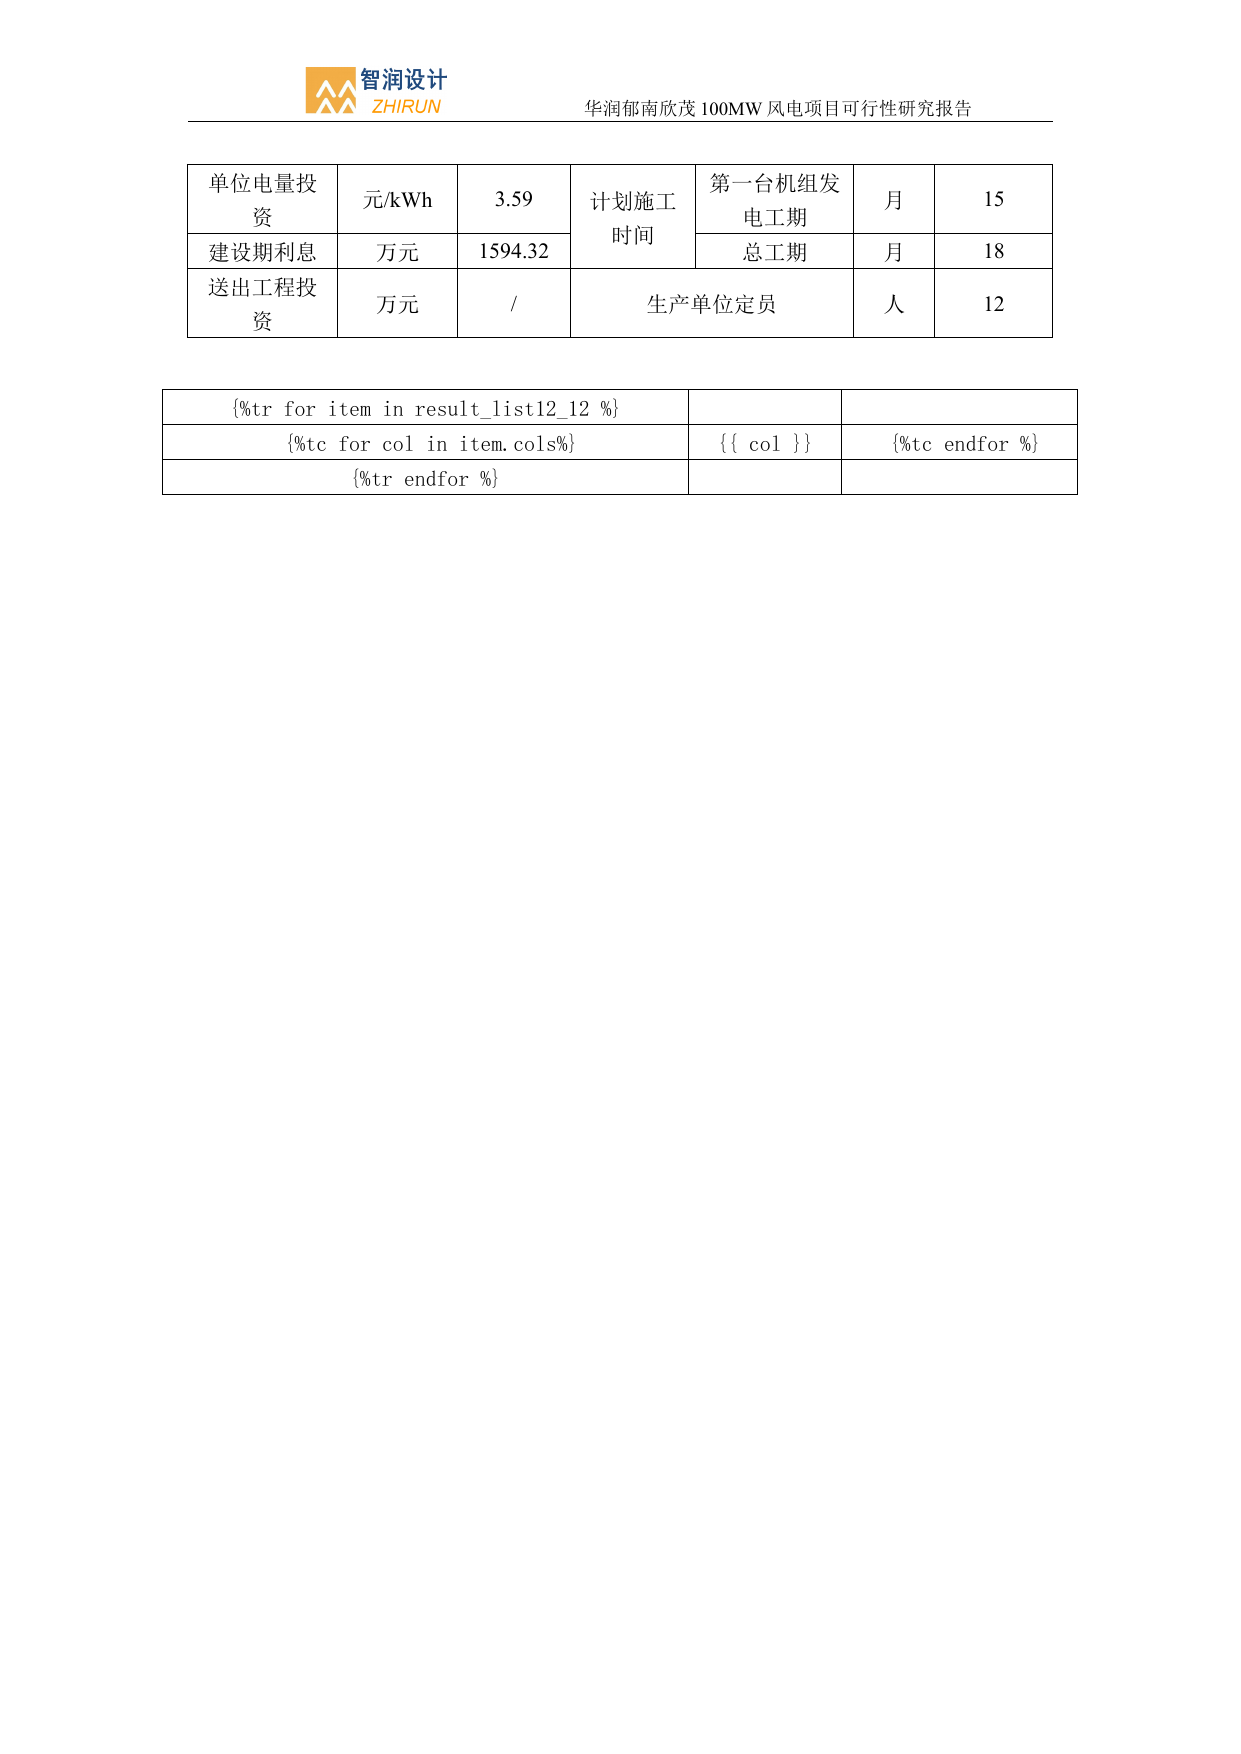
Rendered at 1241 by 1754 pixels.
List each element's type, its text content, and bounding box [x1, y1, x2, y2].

table_cell 15 [935, 165, 1052, 233]
table_cell 建设期利息 [188, 234, 337, 268]
table_cell [842, 460, 1077, 494]
picture [305, 65, 448, 115]
table_cell 万元 [338, 269, 457, 337]
table_header {%tr for item in result_list12_12 %} [163, 390, 688, 424]
table_cell 计划施工时间 [571, 165, 695, 268]
table_cell 元/kWh [338, 165, 457, 233]
table_header [689, 390, 841, 424]
table_cell 生产单位定员 [571, 269, 853, 337]
table_cell 1594.32 [458, 234, 570, 268]
table_cell 12 [935, 269, 1052, 337]
table_cell {%tc endfor %} [842, 425, 1077, 459]
table_header [842, 390, 1077, 424]
table_cell 3.59 [458, 165, 570, 233]
table_cell {%tr endfor %} [163, 460, 688, 494]
table_cell / [458, 269, 570, 337]
table_cell 万元 [338, 234, 457, 268]
table_cell 18 [935, 234, 1052, 268]
table_cell {%tc for col in item.cols%} [163, 425, 688, 459]
table_cell 月 [854, 234, 934, 268]
table_cell 送出工程投资 [188, 269, 337, 337]
table_cell 单位电量投资 [188, 165, 337, 233]
table_cell 月 [854, 165, 934, 233]
table_cell 人 [854, 269, 934, 337]
table_cell 总工期 [696, 234, 853, 268]
table_cell [689, 460, 841, 494]
table_cell 第一台机组发电工期 [696, 165, 853, 233]
table_cell {{ col }} [689, 425, 841, 459]
